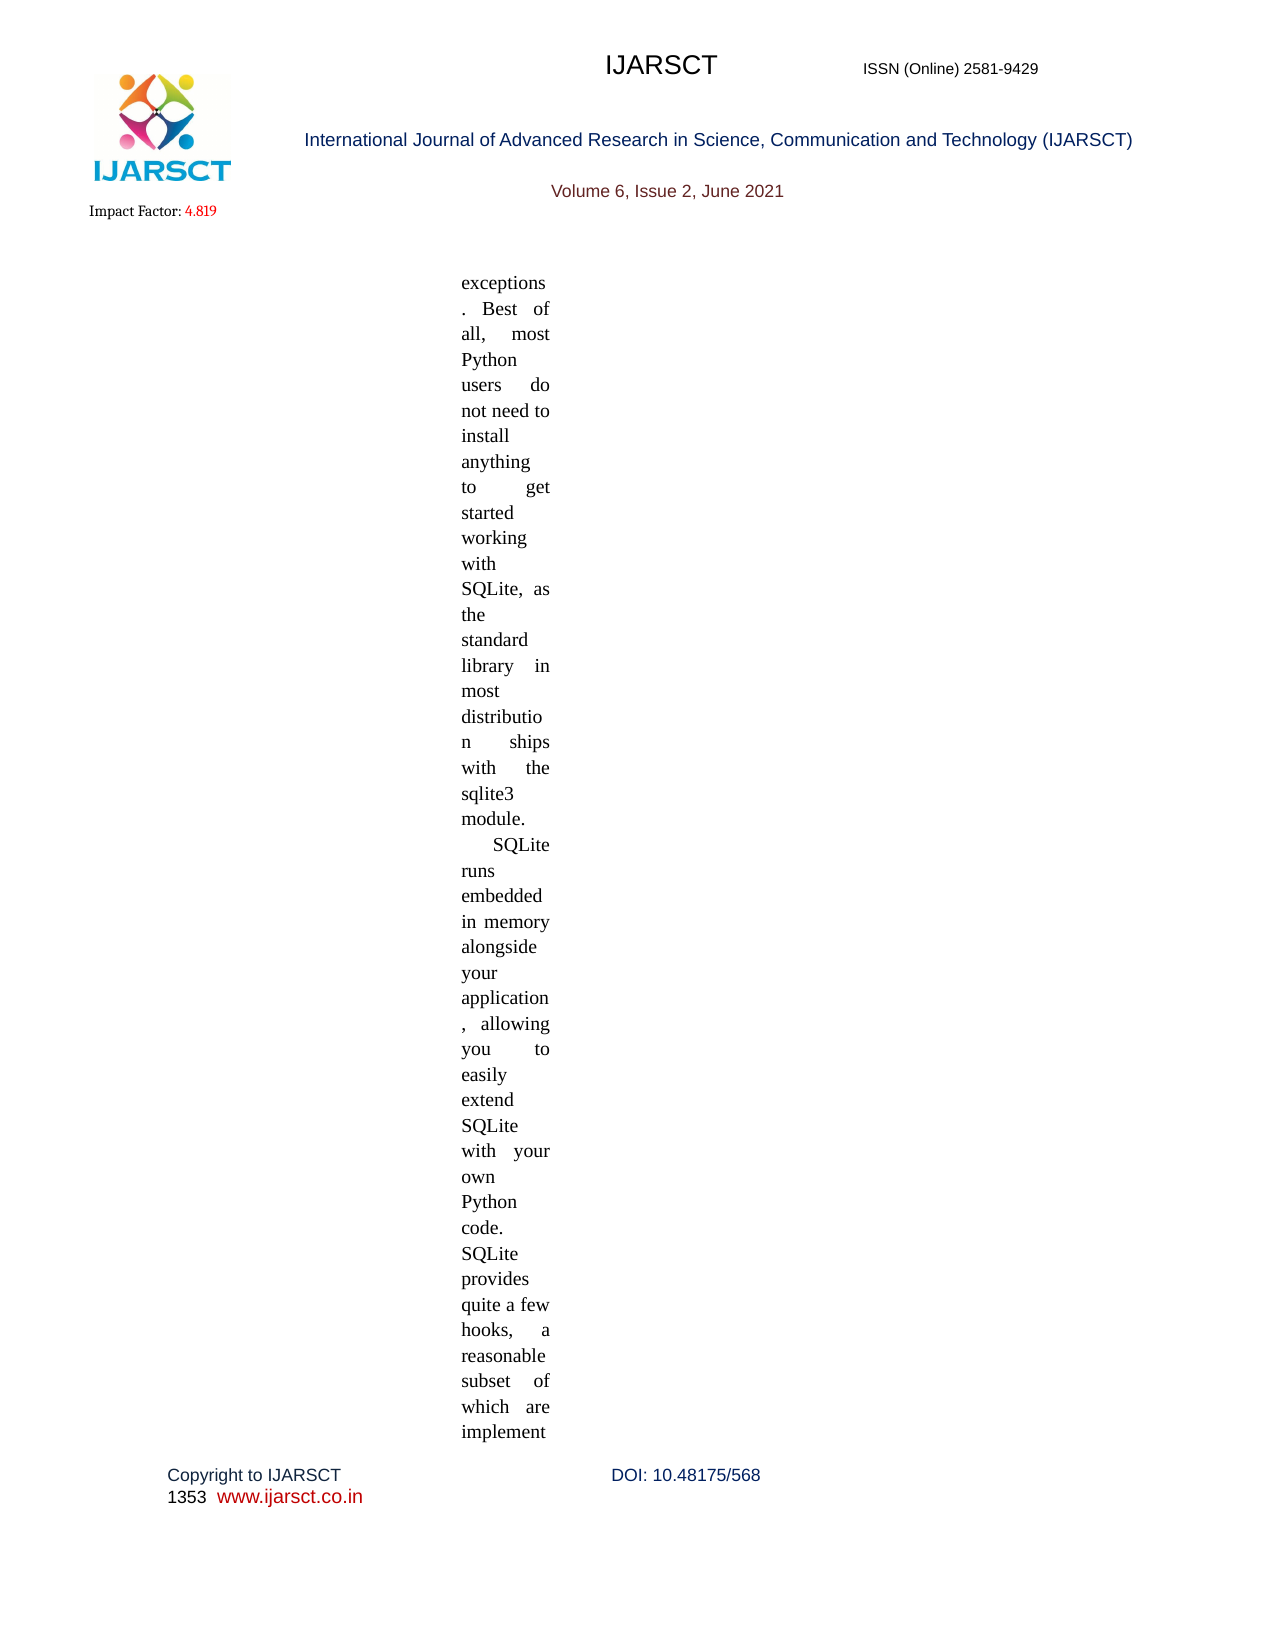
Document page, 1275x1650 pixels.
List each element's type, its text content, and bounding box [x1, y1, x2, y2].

picture [125, 177, 136, 181]
picture [224, 165, 231, 181]
picture [94, 74, 231, 181]
picture [128, 166, 134, 174]
picture [150, 173, 158, 181]
